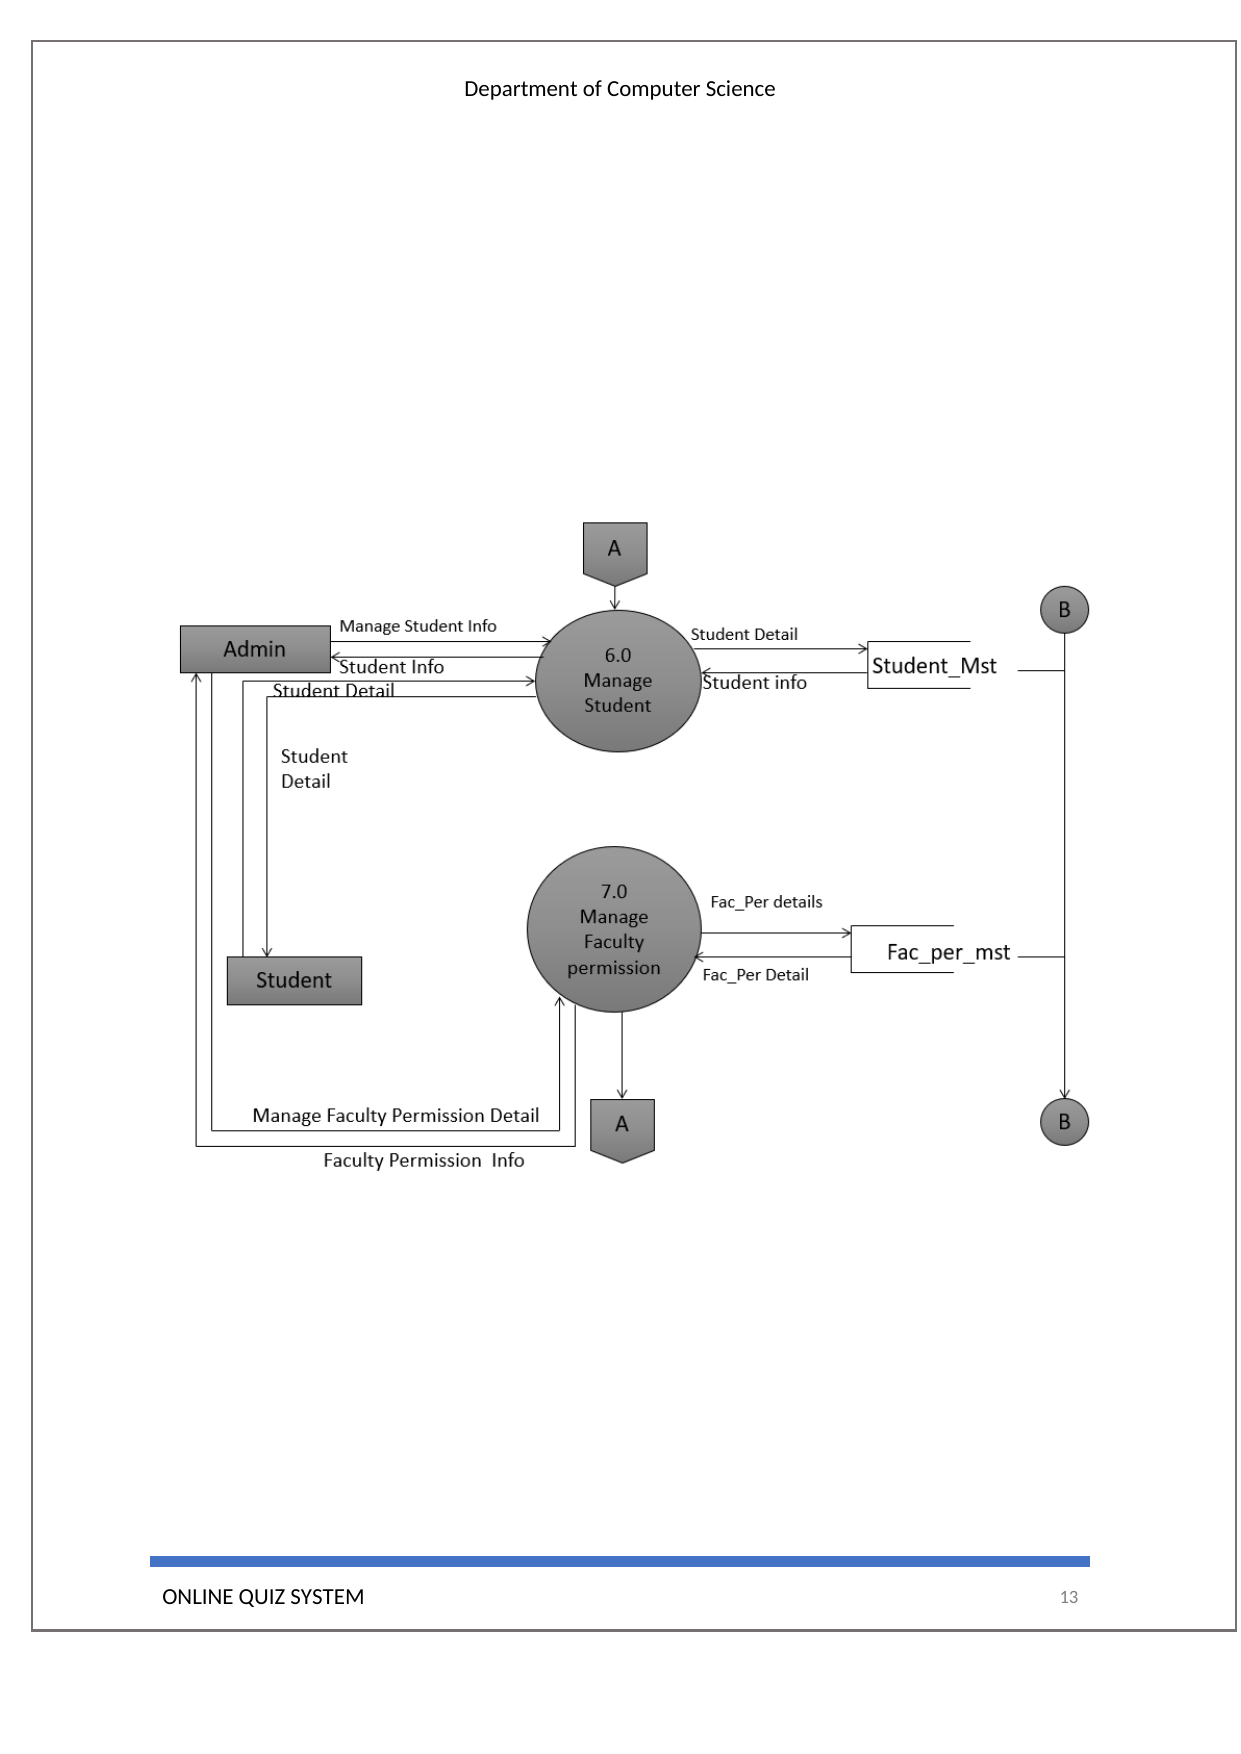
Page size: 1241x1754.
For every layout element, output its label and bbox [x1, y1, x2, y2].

picture [56, 513, 1185, 1199]
